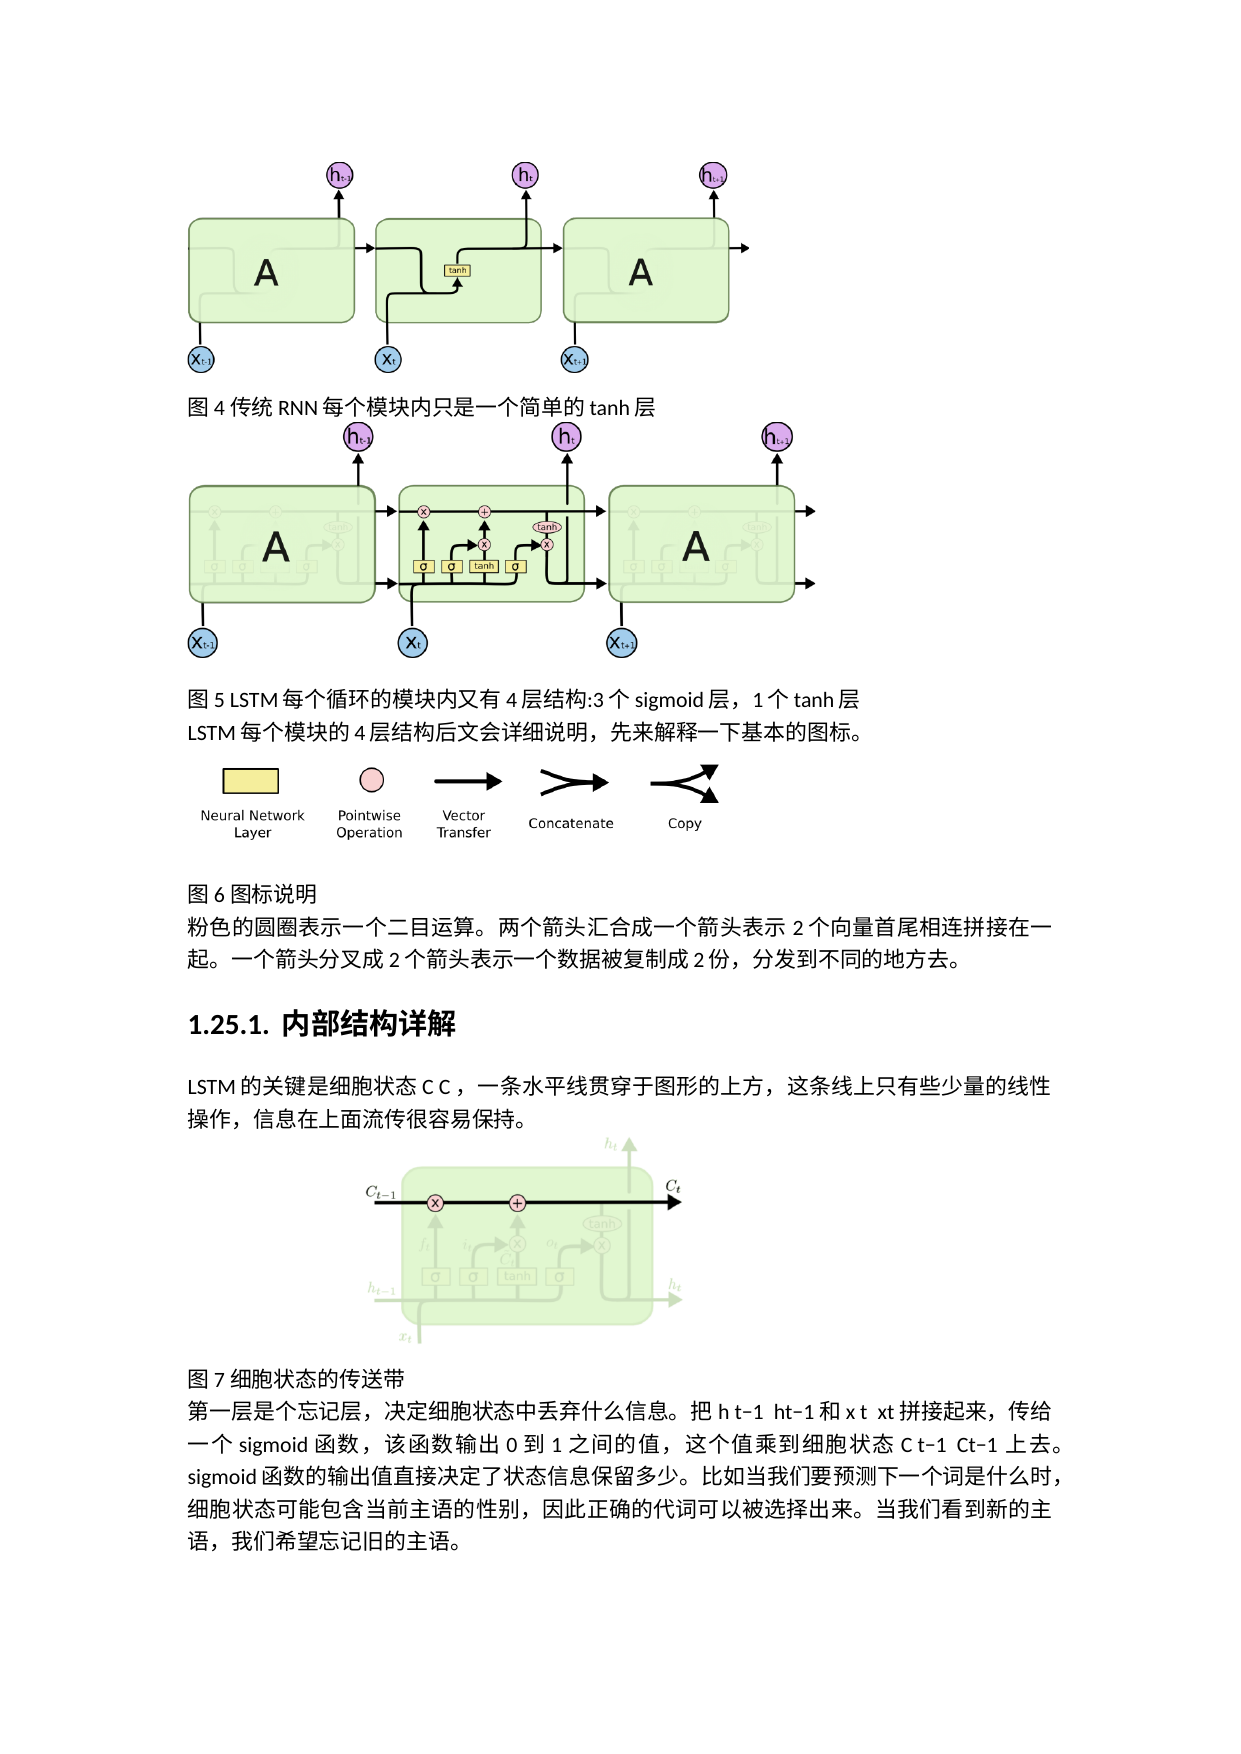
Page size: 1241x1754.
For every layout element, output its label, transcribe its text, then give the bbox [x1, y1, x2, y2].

picture [187, 747, 729, 848]
picture [187, 1133, 881, 1348]
text 图4 传统RNN每个模块内只是一个简单的tanh层 [187, 389, 1053, 422]
text 图5 LSTM每个循环的模块内又有4层结构:3个sigmoid层，1个tanh层 [187, 682, 1053, 714]
text LSTM每个模块的4层结构后文会详细说明，先来解释一下基本的图标。 [187, 714, 1053, 747]
text 图7 细胞状态的传送带 [187, 1361, 1053, 1394]
picture [187, 162, 749, 373]
text LSTM的关键是细胞状态C C ，一条水平线贯穿于图形的上方，这条线上只有些少量的线性操作，信息在上面流传很容易保持。 [187, 1069, 1053, 1134]
subtitle 内部结构详解 [187, 989, 1053, 1054]
picture [187, 422, 816, 658]
text 第一层是个忘记层，决定细胞状态中丢弃什么信息。把h t−1 ht−1 和x t xt 拼接起来，传给一个sigmoid函数，该函数输出0到1之间的值，这个值乘到细胞状态C t−1 Ct−1 上去。sigmoid函数的输出值直接决定了状态信息保留多少。比如当我们要预测下一个词是什么时，细胞状态可能包含当前主语的性别，因此正确的代词可以被选择出来。当我们看到新的主语，我们希望忘记旧的主语。 [187, 1394, 1053, 1556]
text 粉色的圆圈表示一个二目运算。两个箭头汇合成一个箭头表示2个向量首尾相连拼接在一起。一个箭头分叉成2个箭头表示一个数据被复制成2份，分发到不同的地方去。 [187, 909, 1053, 974]
text 图6 图标说明 [187, 877, 1053, 909]
